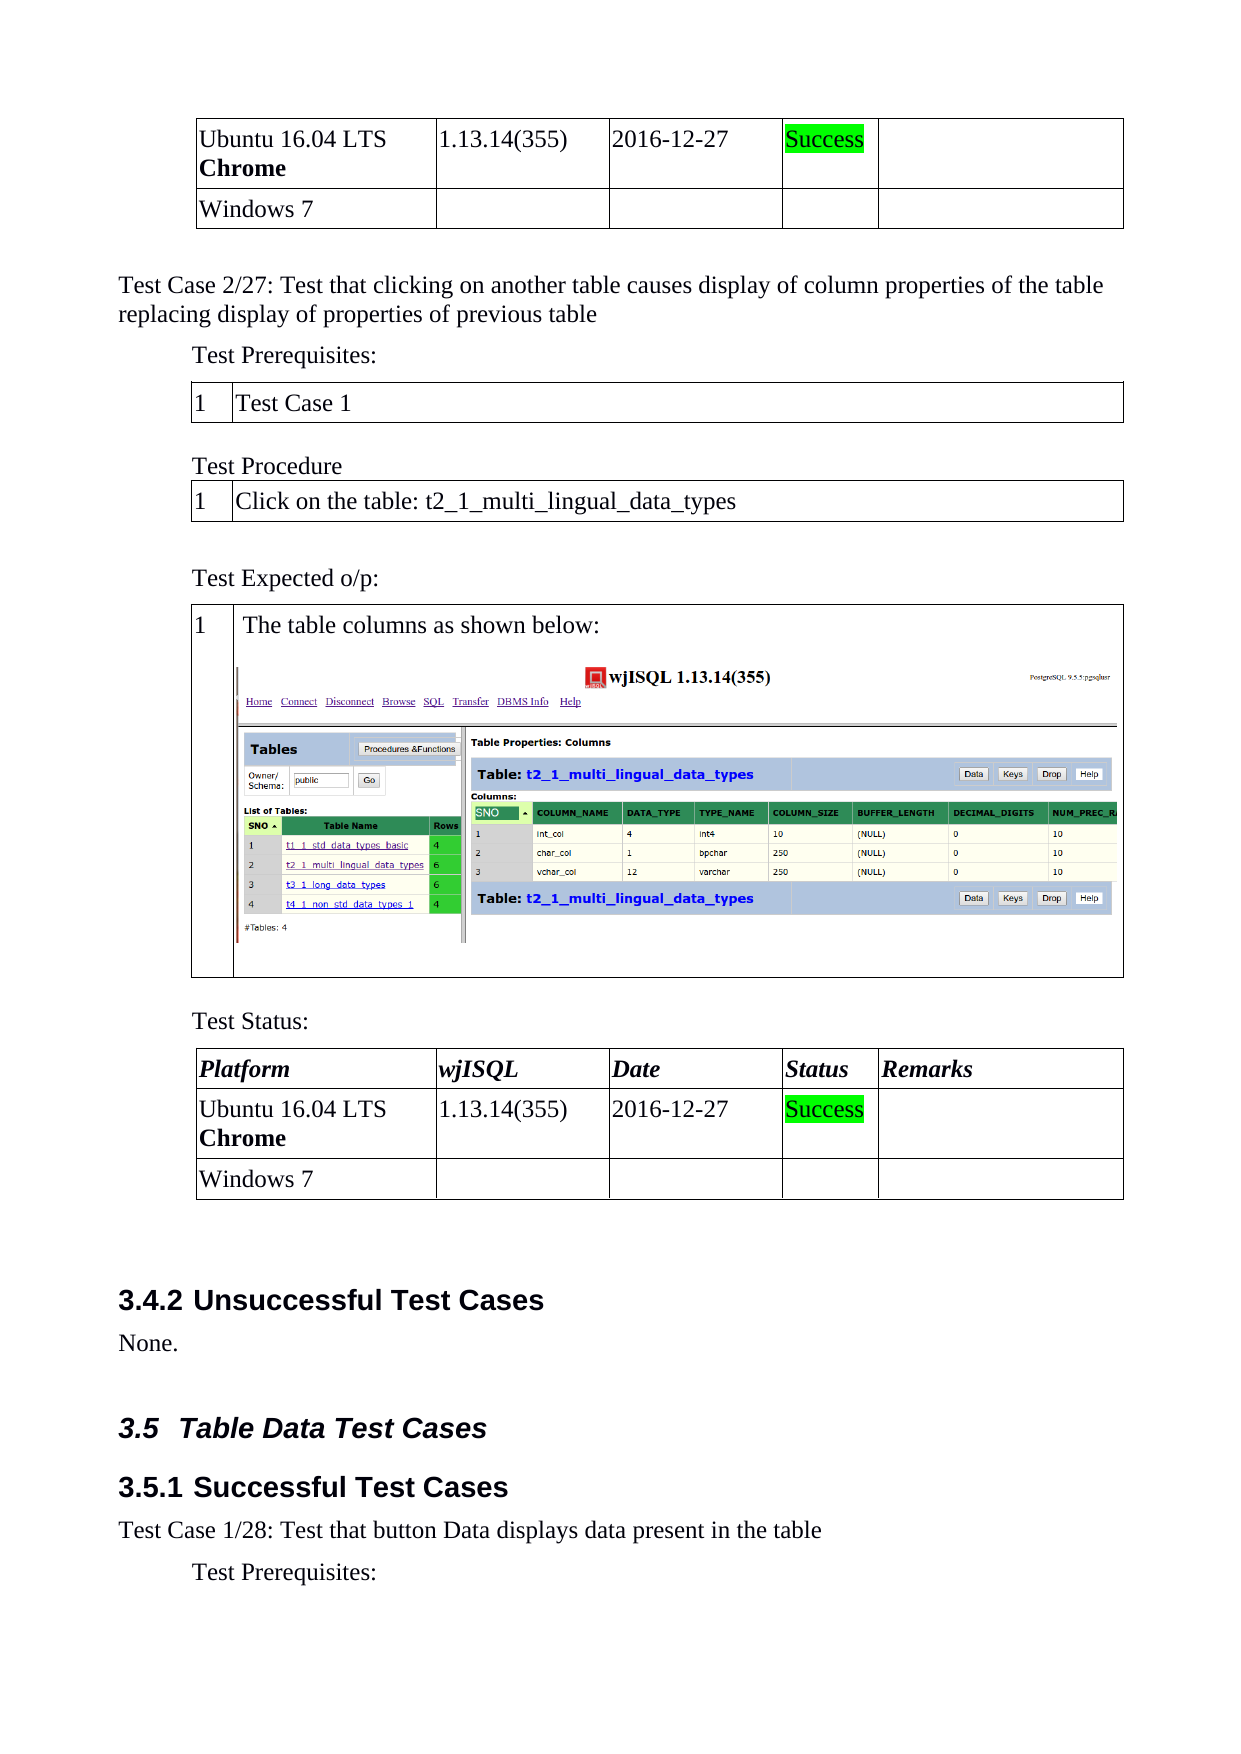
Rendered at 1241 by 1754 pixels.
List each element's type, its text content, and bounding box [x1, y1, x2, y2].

table_header The table columns as shown below: [234, 605, 1123, 977]
table_header Remarks [879, 1049, 1123, 1088]
table_cell [879, 189, 1123, 228]
picture [236, 667, 1117, 943]
text Test Procedure [118, 451, 1122, 480]
text Test Case 2/27: Test that clicking on another table causes display of column properties of the table replacing display of properties of previous table [118, 270, 1122, 328]
table_header wjISQL [437, 1049, 609, 1088]
table_cell 2016-12-27 [610, 1089, 782, 1158]
table_cell 1.13.14(355) [437, 1089, 609, 1158]
table_cell [879, 1159, 1123, 1198]
table_cell Windows 7 [197, 189, 436, 228]
table_cell [437, 189, 609, 228]
table_cell [783, 189, 878, 228]
table_cell Windows 7 [197, 1159, 436, 1198]
table_cell [783, 1159, 878, 1198]
text Test Prerequisites: [118, 340, 1122, 369]
table_header Status [783, 1049, 878, 1088]
text Test Expected o/p: [118, 563, 1122, 591]
table_cell Success [783, 119, 878, 188]
table_cell [610, 189, 782, 228]
table_header Date [610, 1049, 782, 1088]
text None. [118, 1328, 1122, 1357]
subtitle Table Data Test Cases [118, 1411, 1122, 1444]
table_cell [610, 1159, 782, 1198]
table_header Test Case 1 [233, 383, 1123, 422]
table_cell Ubuntu 16.04 LTS Chrome [197, 1089, 436, 1158]
subtitle Unsuccessful Test Cases [118, 1282, 1122, 1316]
text Test Status: [118, 1006, 1122, 1035]
table_header 1 [192, 481, 232, 521]
subtitle Successful Test Cases [118, 1469, 1122, 1503]
text Test Prerequisites: [118, 1557, 1122, 1586]
table_cell [879, 119, 1123, 188]
table_cell [437, 1159, 609, 1198]
table_cell [879, 1089, 1123, 1158]
table_header 1 [192, 383, 232, 422]
table_cell 2016-12-27 [610, 119, 782, 188]
table_header 1 [192, 605, 233, 977]
table_cell 1.13.14(355) [437, 119, 609, 188]
table_header Click on the table: t2_1_multi_lingual_data_types [233, 481, 1123, 521]
table_header Platform [197, 1049, 436, 1088]
table_cell Success [783, 1089, 878, 1158]
table_cell Ubuntu 16.04 LTS Chrome [197, 119, 436, 188]
text Test Case 1/28: Test that button Data displays data present in the table [118, 1516, 1122, 1544]
